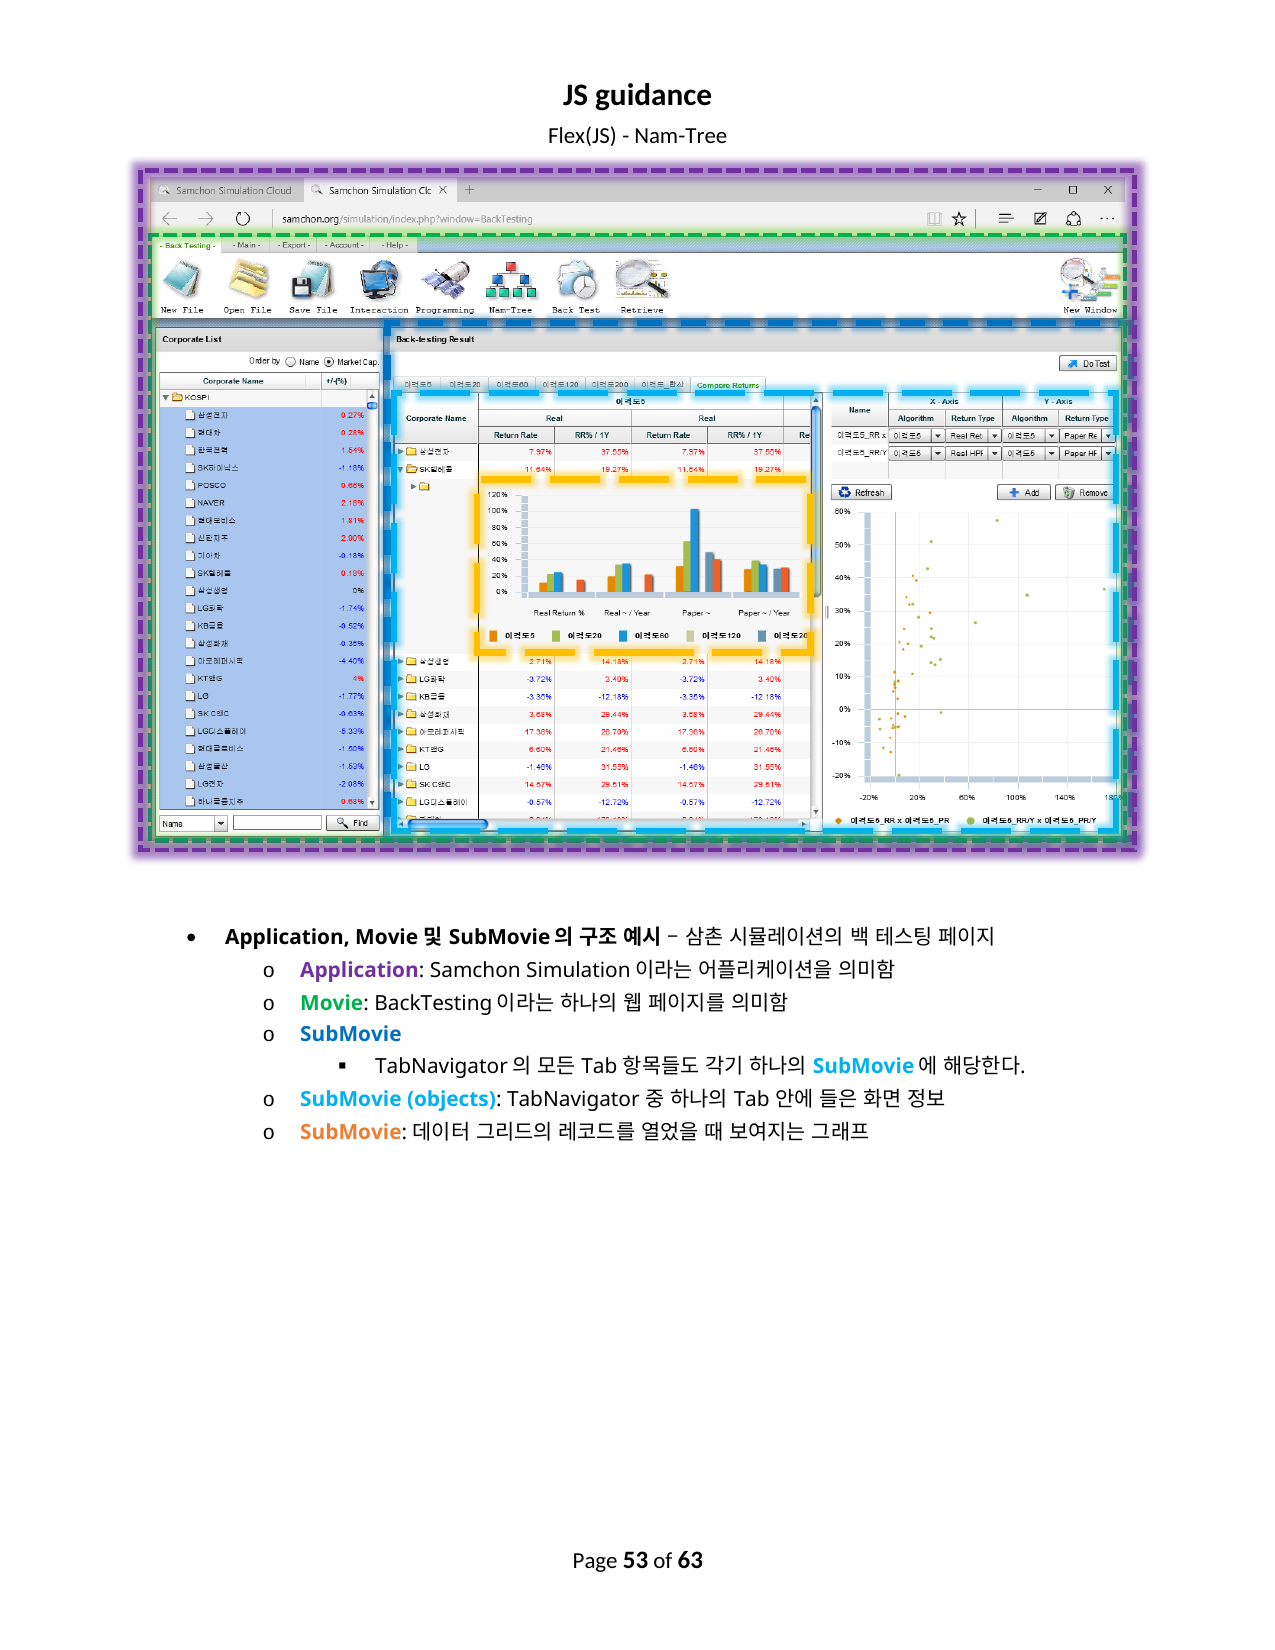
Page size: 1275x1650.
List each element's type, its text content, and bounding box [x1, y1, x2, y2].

list SubMovie (objects): TabNavigator 중 하나의 Tab 안에 들은 화면 정보 [262, 1082, 1125, 1113]
list TabNavigator의 모든 Tab 항목들도 각기 하나의 SubMovie에 해당한다. [337, 1050, 1125, 1080]
picture [152, 182, 1124, 227]
list Application, Movie 및 SubMovie의 구조 예시 – 삼촌 시뮬레이션의 백 테스팅 페이지 [187, 921, 1125, 951]
picture [159, 244, 1118, 833]
list SubMovie: 데이터 그리드의 레코드를 열었을 때 보여지는 그래프 [262, 1115, 1125, 1146]
list Movie: BackTesting이라는 하나의 웹 페이지를 의미함 [262, 986, 1125, 1017]
list Application: Samchon Simulation이라는 어플리케이션을 의미함 [262, 953, 1125, 984]
list SubMovie [262, 1019, 1125, 1047]
